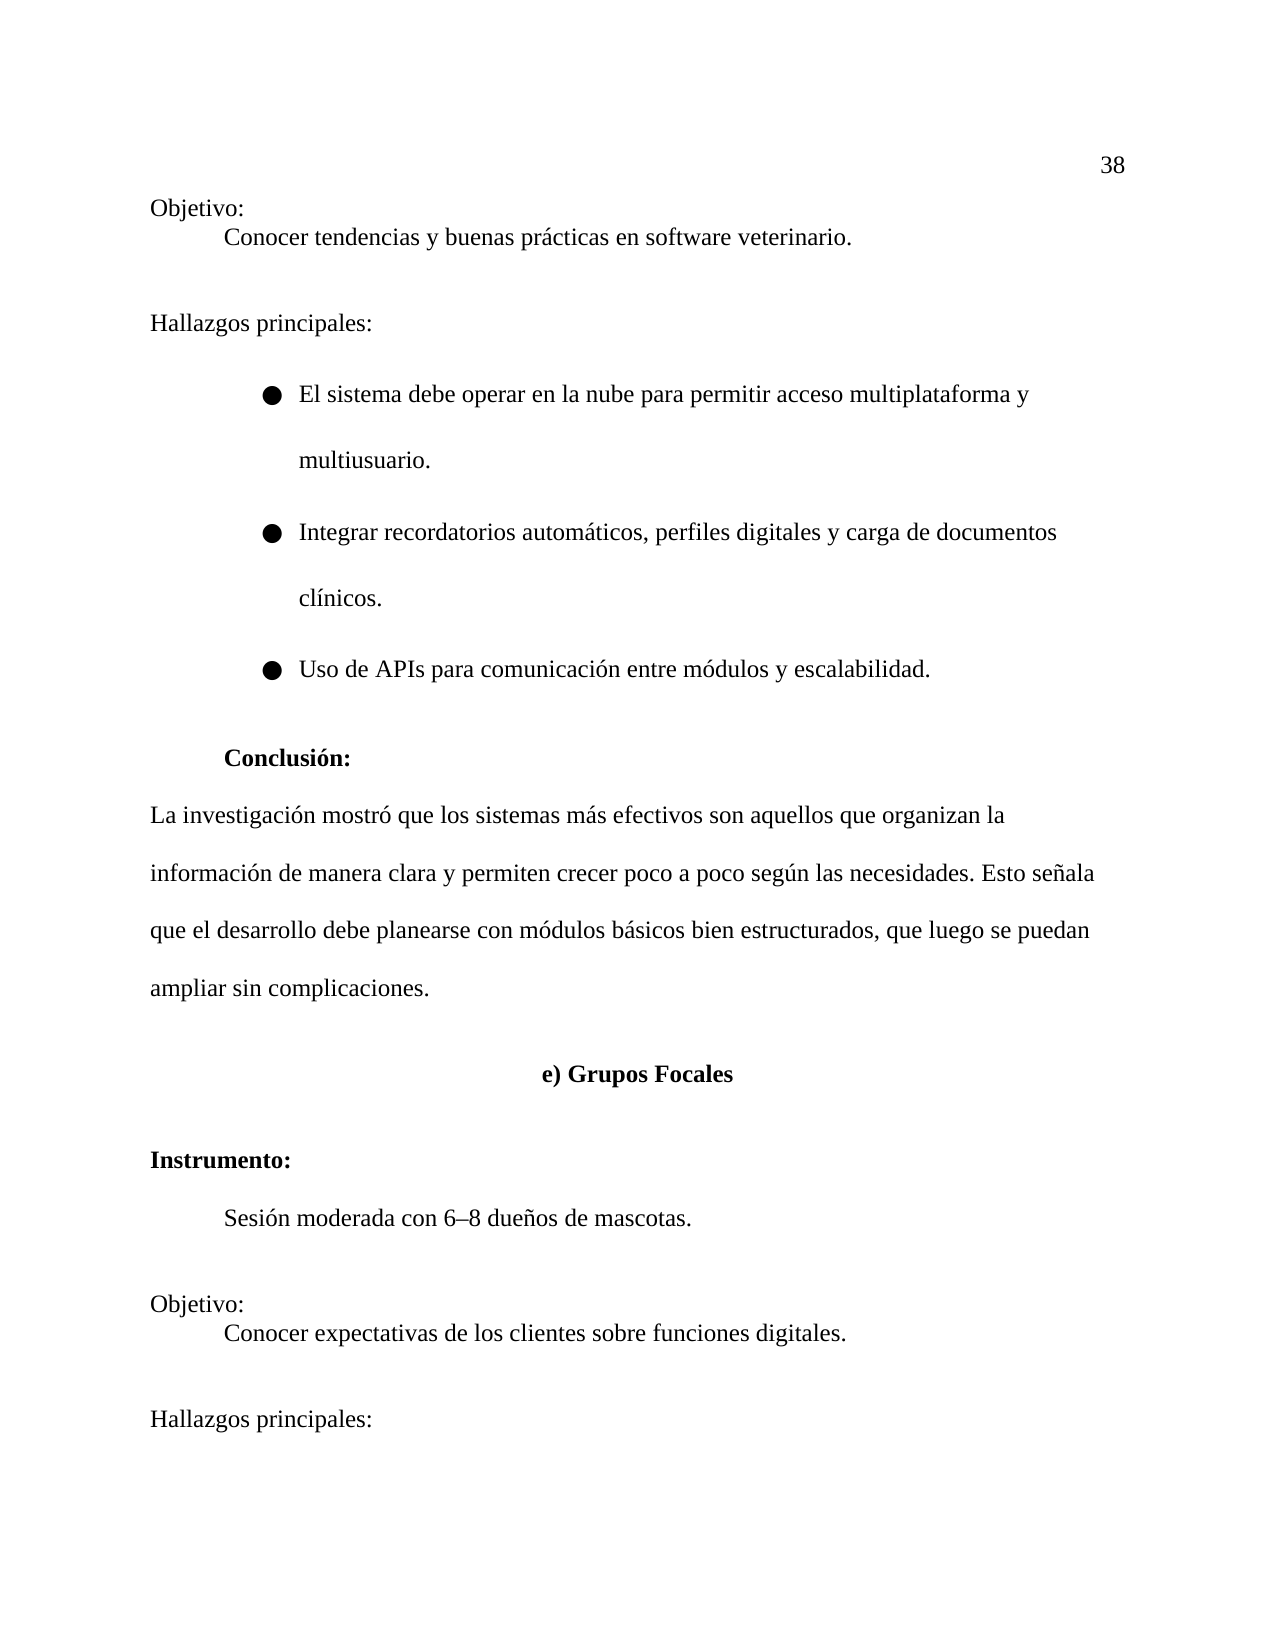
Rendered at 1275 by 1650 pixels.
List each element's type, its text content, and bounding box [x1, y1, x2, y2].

text Conocer expectativas de los clientes sobre funciones digitales. [150, 1318, 1125, 1347]
subtitle e) Grupos Focales [150, 1059, 1125, 1088]
subtitle Hallazgos principales: [150, 1404, 1125, 1433]
text Hallazgos principales: [150, 308, 1125, 337]
text Conocer tendencias y buenas prácticas en software veterinario. [150, 222, 1125, 251]
text Sesión moderada con 6–8 dueños de mascotas. [150, 1203, 1125, 1232]
list Uso de APIs para comunicación entre módulos y escalabilidad. [261, 641, 1125, 692]
subtitle Instrumento: [150, 1146, 1125, 1174]
subtitle Objetivo: [150, 193, 1125, 222]
subtitle Objetivo: [150, 1289, 1125, 1318]
text Conclusión: La investigación mostró que los sistemas más efectivos son aquellos que organizan la información de manera clara y permiten crecer poco a poco según las necesidades. Esto señala que el desarrollo debe planearse con módulos básicos bien estructurados, que luego se puedan ampliar sin complicaciones. [150, 743, 1125, 1002]
list Integrar recordatorios automáticos, perfiles digitales y carga de documentos clínicos. [261, 503, 1125, 612]
list El sistema debe operar en la nube para permitir acceso multiplataforma y multiusuario. [261, 366, 1125, 474]
